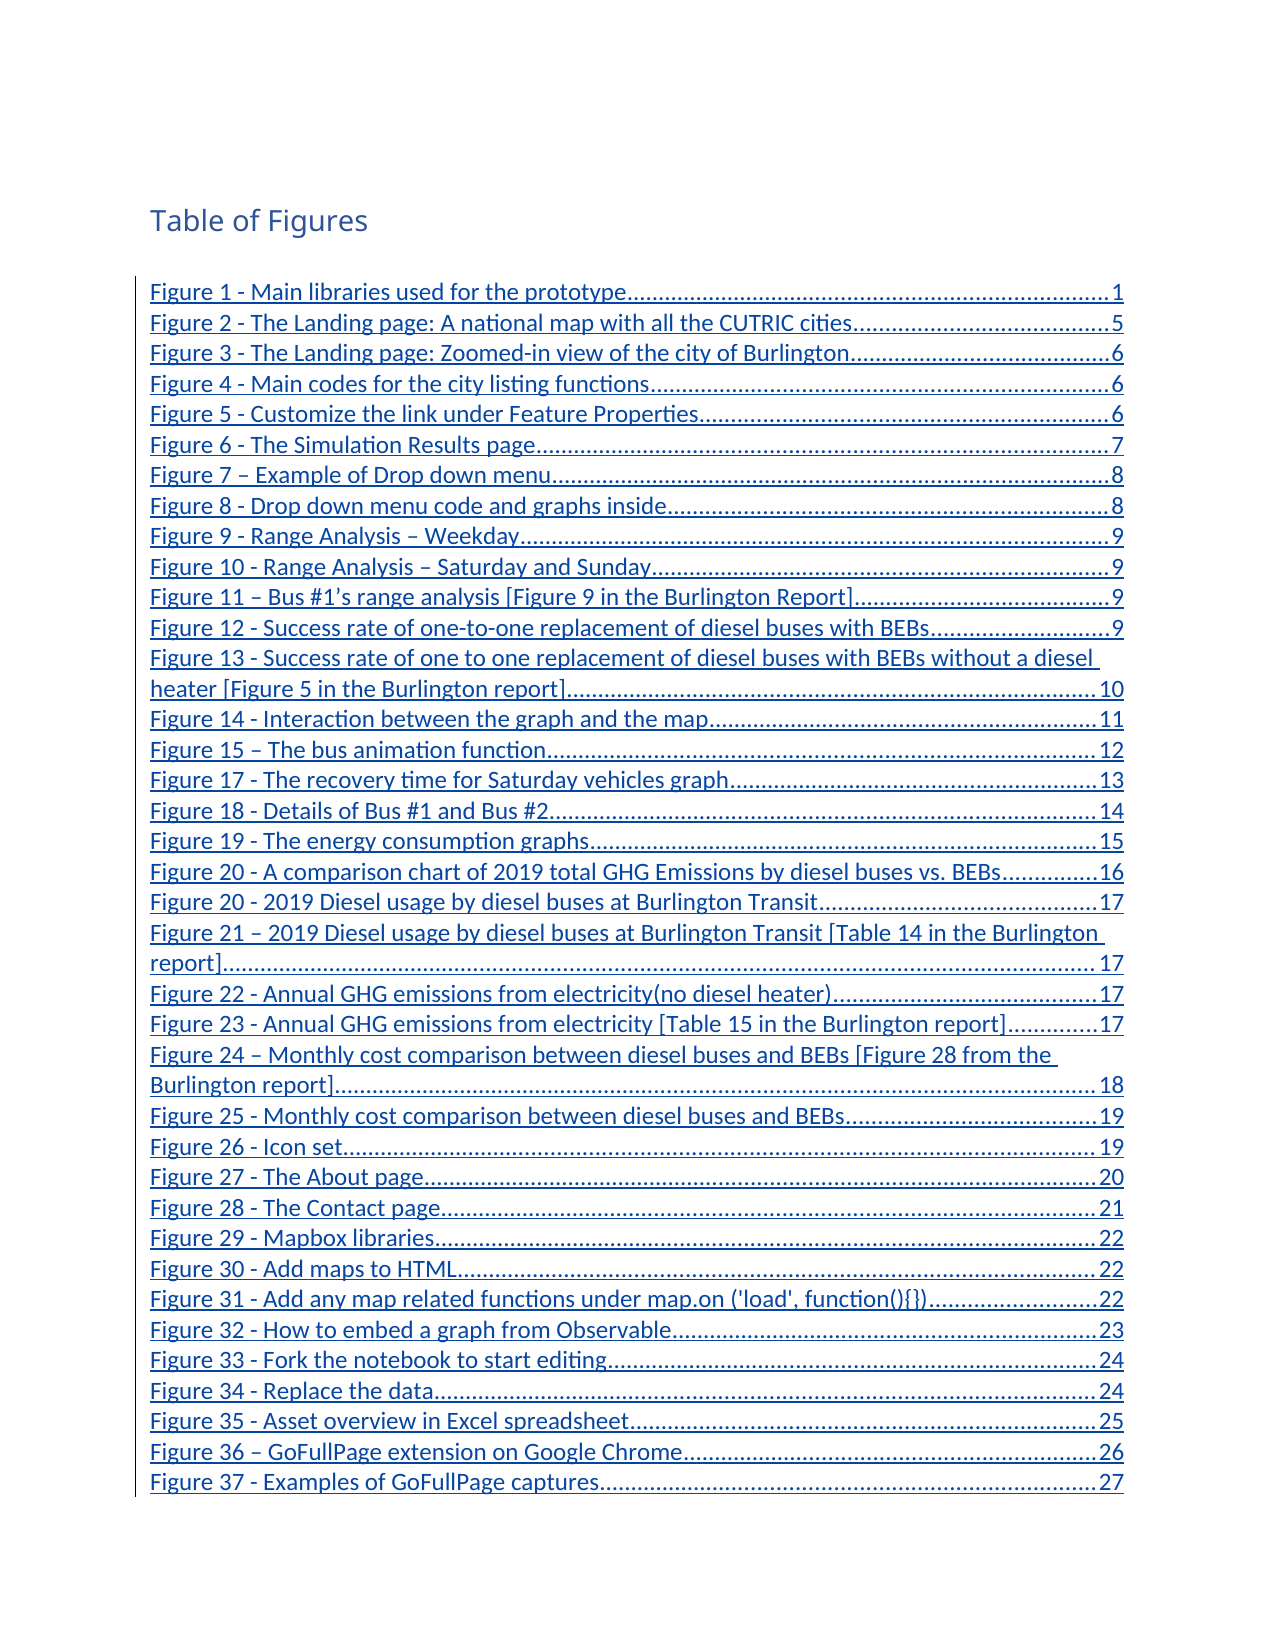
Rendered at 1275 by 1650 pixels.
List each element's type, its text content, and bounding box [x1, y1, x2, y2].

subtitle Table of Figures [150, 200, 1125, 240]
